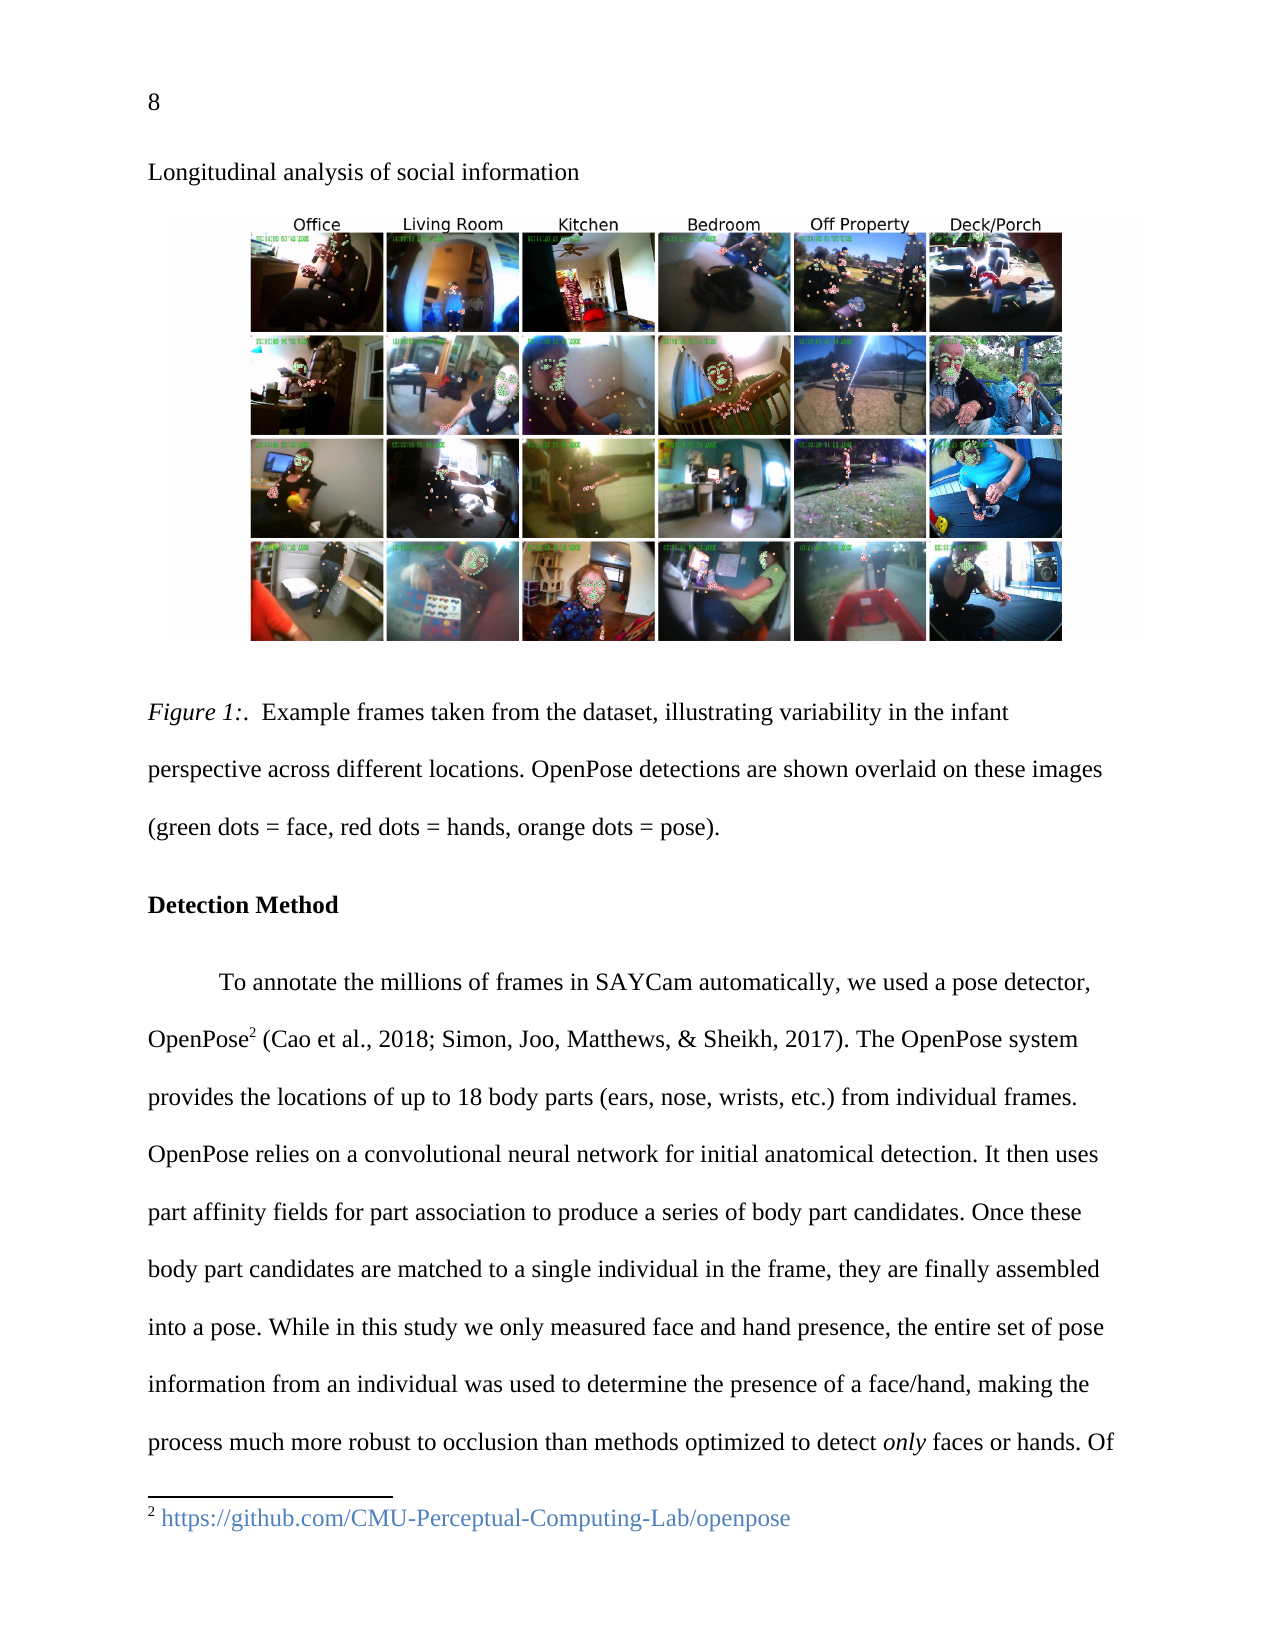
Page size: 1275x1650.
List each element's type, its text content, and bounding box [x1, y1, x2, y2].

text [148, 967, 1127, 1455]
subtitle Detection Method [148, 890, 1127, 919]
text Figure 1:. Example frames taken from the dataset, illustrating variability in the infant perspective across different locations. OpenPose detections are shown overlaid on these images (green dots = face, red dots = hands, orange dots = pose). [148, 697, 1127, 841]
picture [166, 215, 1146, 644]
